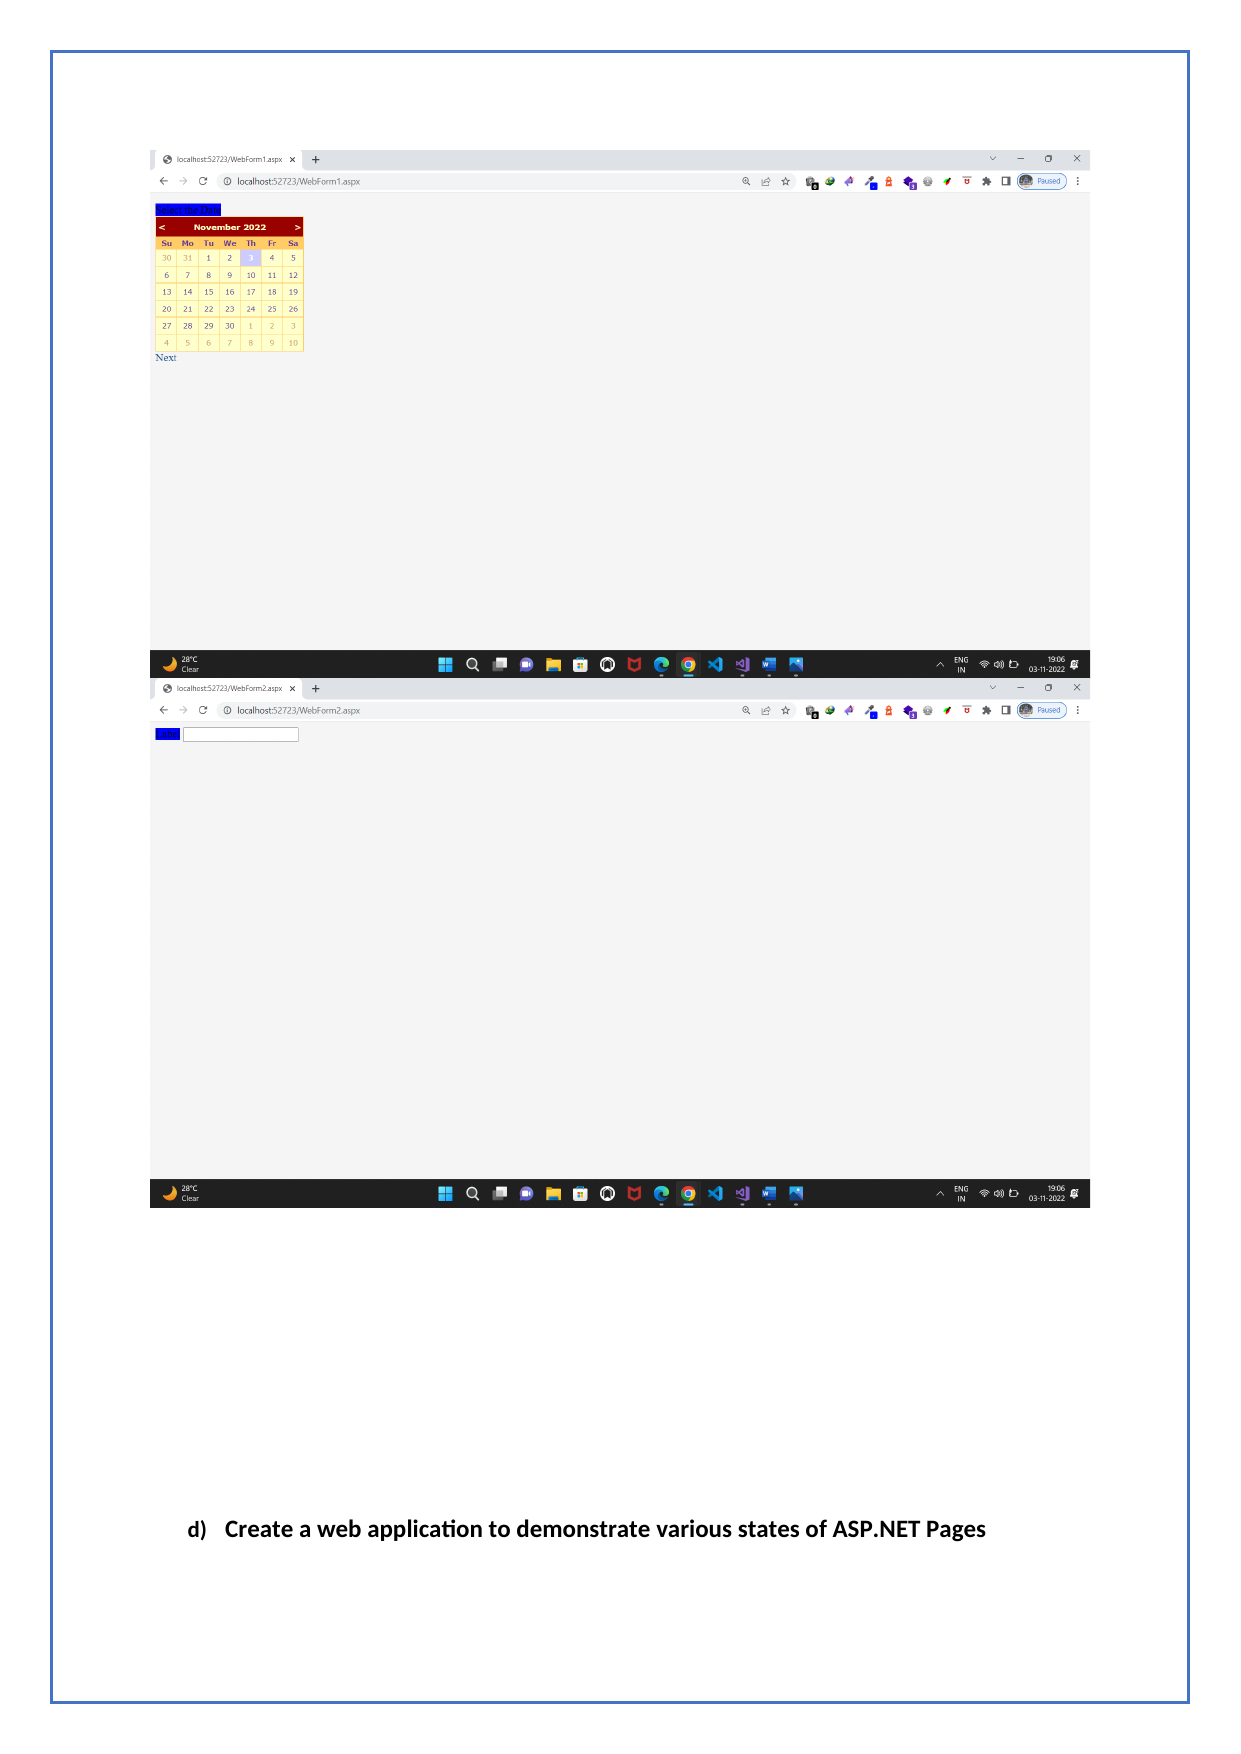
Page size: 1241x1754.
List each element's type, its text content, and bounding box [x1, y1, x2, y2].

picture [150, 150, 1091, 1208]
list Create a web application to demonstrate various states of ASP.NET Pages [187, 1513, 1090, 1543]
